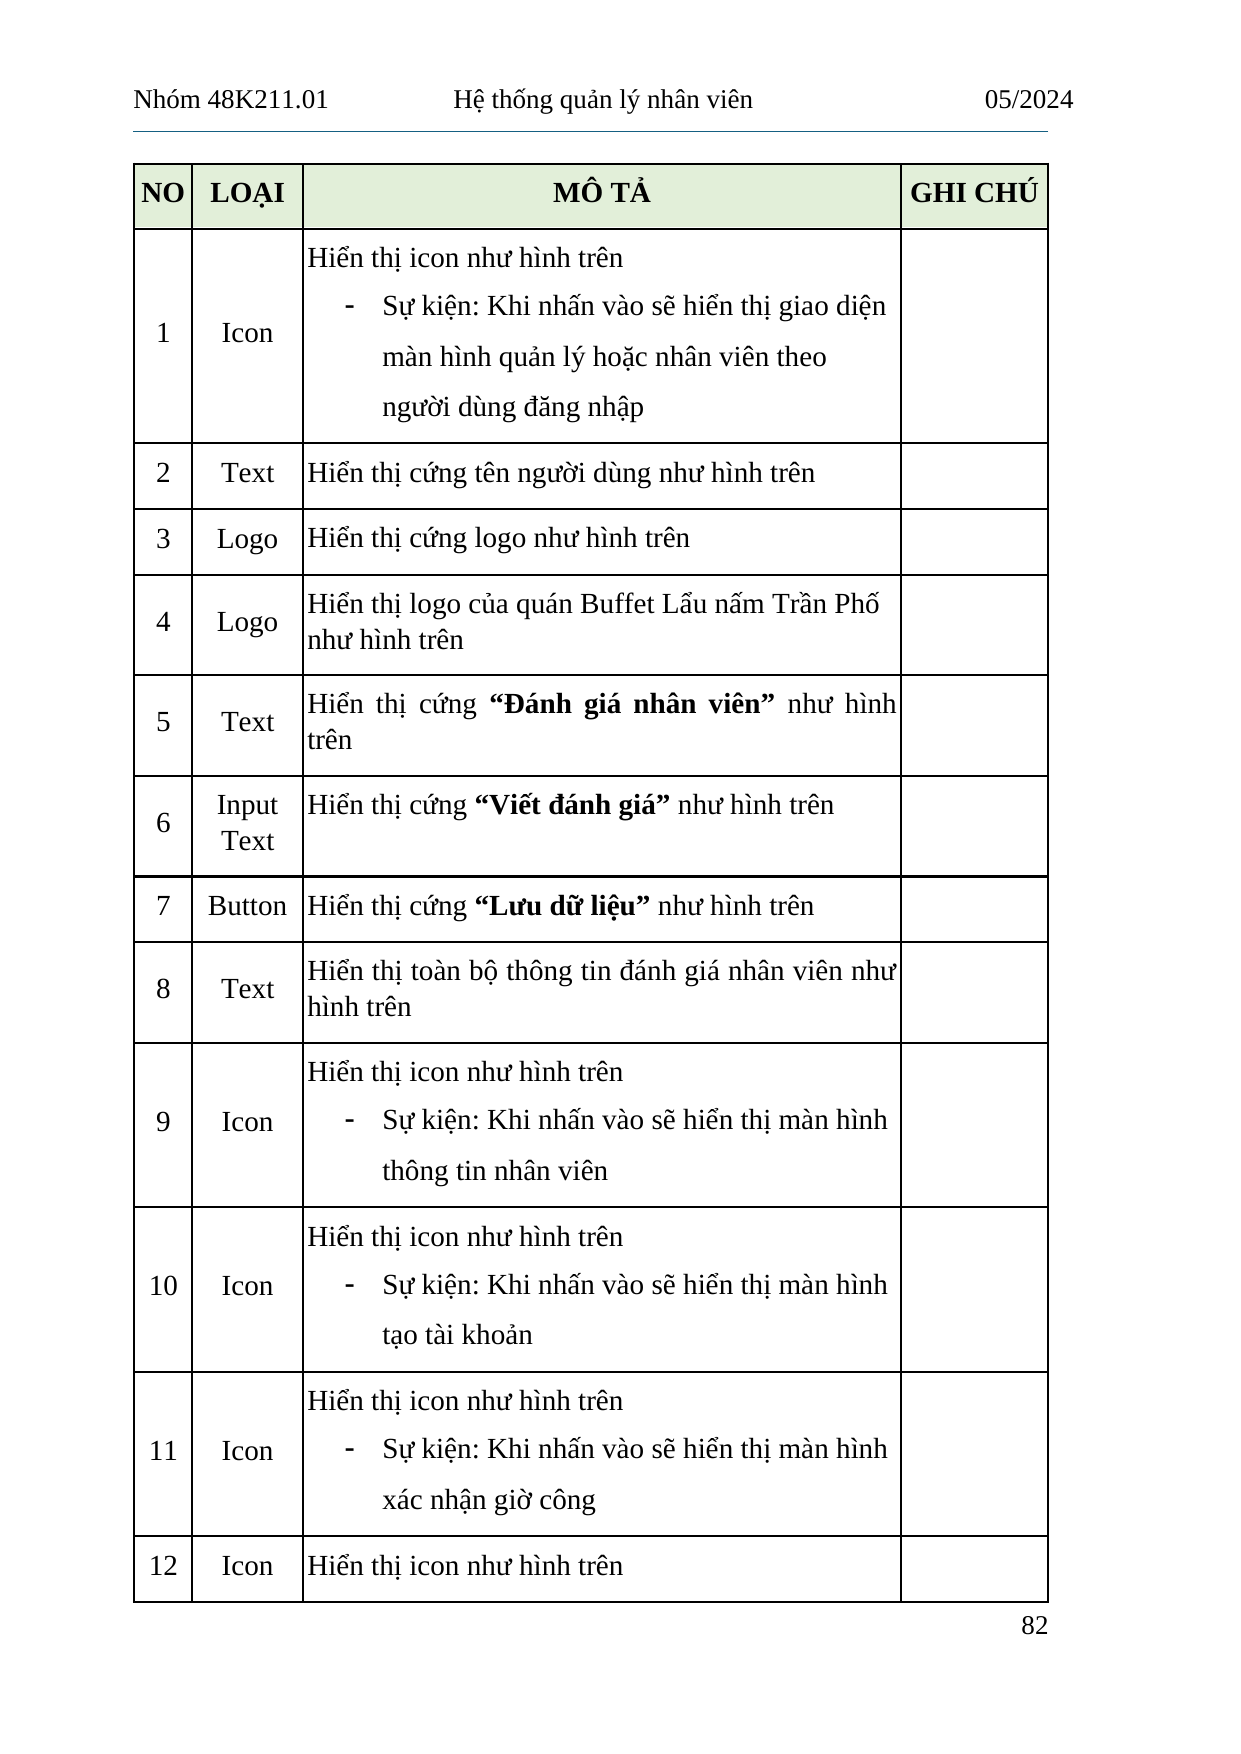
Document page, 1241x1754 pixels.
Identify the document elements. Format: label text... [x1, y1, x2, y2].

table_cell 10 [135, 1208, 191, 1371]
table_cell 2 [135, 444, 191, 508]
table_cell 1 [135, 230, 191, 442]
table_cell [902, 576, 1047, 674]
table_cell Input Text [193, 777, 302, 875]
table_cell [902, 1208, 1047, 1371]
table_cell 8 [135, 943, 191, 1042]
table_cell Hiển thị logo của quán Buffet Lẩu nấm Trần Phố như hình trên [304, 576, 900, 674]
table_cell 7 [135, 878, 191, 941]
table_cell Hiển thị toàn bộ thông tin đánh giá nhân viên như hình trên [304, 943, 900, 1042]
table_cell 9 [135, 1044, 191, 1206]
table_header GHI CHÚ [902, 165, 1047, 227]
table_cell [902, 1537, 1047, 1601]
table_cell Icon [193, 1373, 302, 1535]
table_cell Icon [193, 1044, 302, 1206]
table_cell Button [193, 878, 302, 941]
table_cell Logo [193, 576, 302, 674]
table_cell [902, 1373, 1047, 1535]
table_cell [902, 230, 1047, 442]
table_cell Hiển thị cứng “Viết đánh giá” như hình trên [304, 777, 900, 875]
table_cell Hiển thị cứng tên người dùng như hình trên [304, 444, 900, 508]
table_cell 5 [135, 676, 191, 775]
table_cell Icon [193, 230, 302, 442]
table_cell [902, 510, 1047, 573]
table_cell Hiển thị cứng “Đánh giá nhân viên” như hình trên [304, 676, 900, 775]
table_cell Text [193, 444, 302, 508]
table_cell [902, 878, 1047, 941]
table_cell 12 [135, 1537, 191, 1601]
table_header MÔ TẢ [304, 165, 900, 227]
table_cell Hiển thị icon như hình trên Sự kiện: Khi nhấn vào sẽ hiển thị giao diện màn hình quản lý hoặc nhân viên theo người dùng đăng nhập [304, 230, 900, 442]
table_cell Icon [193, 1537, 302, 1601]
table_cell Hiển thị icon như hình trên Sự kiện: Khi nhấn vào sẽ hiển thị màn hình thông tin nhân viên [304, 1044, 900, 1206]
table_cell Hiển thị icon như hình trên Sự kiện: Khi nhấn vào sẽ hiển thị màn hình chấm công [304, 1537, 900, 1601]
table_cell Logo [193, 510, 302, 573]
table_header NO [135, 165, 191, 227]
table_cell [902, 676, 1047, 775]
table_cell Text [193, 676, 302, 775]
table_cell [902, 777, 1047, 875]
table_cell 6 [135, 777, 191, 875]
table_cell 3 [135, 510, 191, 573]
table_cell [902, 1044, 1047, 1206]
table_cell 11 [135, 1373, 191, 1535]
table_cell [902, 943, 1047, 1042]
table_header LOẠI [193, 165, 302, 227]
table_cell Text [193, 943, 302, 1042]
table_cell Hiển thị icon như hình trên Sự kiện: Khi nhấn vào sẽ hiển thị màn hình tạo tài khoản [304, 1208, 900, 1371]
table_cell Hiển thị cứng logo như hình trên [304, 510, 900, 573]
table_cell 4 [135, 576, 191, 674]
table_cell Hiển thị cứng “Lưu dữ liệu” như hình trên [304, 878, 900, 941]
table_cell Icon [193, 1208, 302, 1371]
table_cell Hiển thị icon như hình trên Sự kiện: Khi nhấn vào sẽ hiển thị màn hình xác nhận giờ công [304, 1373, 900, 1535]
table_cell [902, 444, 1047, 508]
